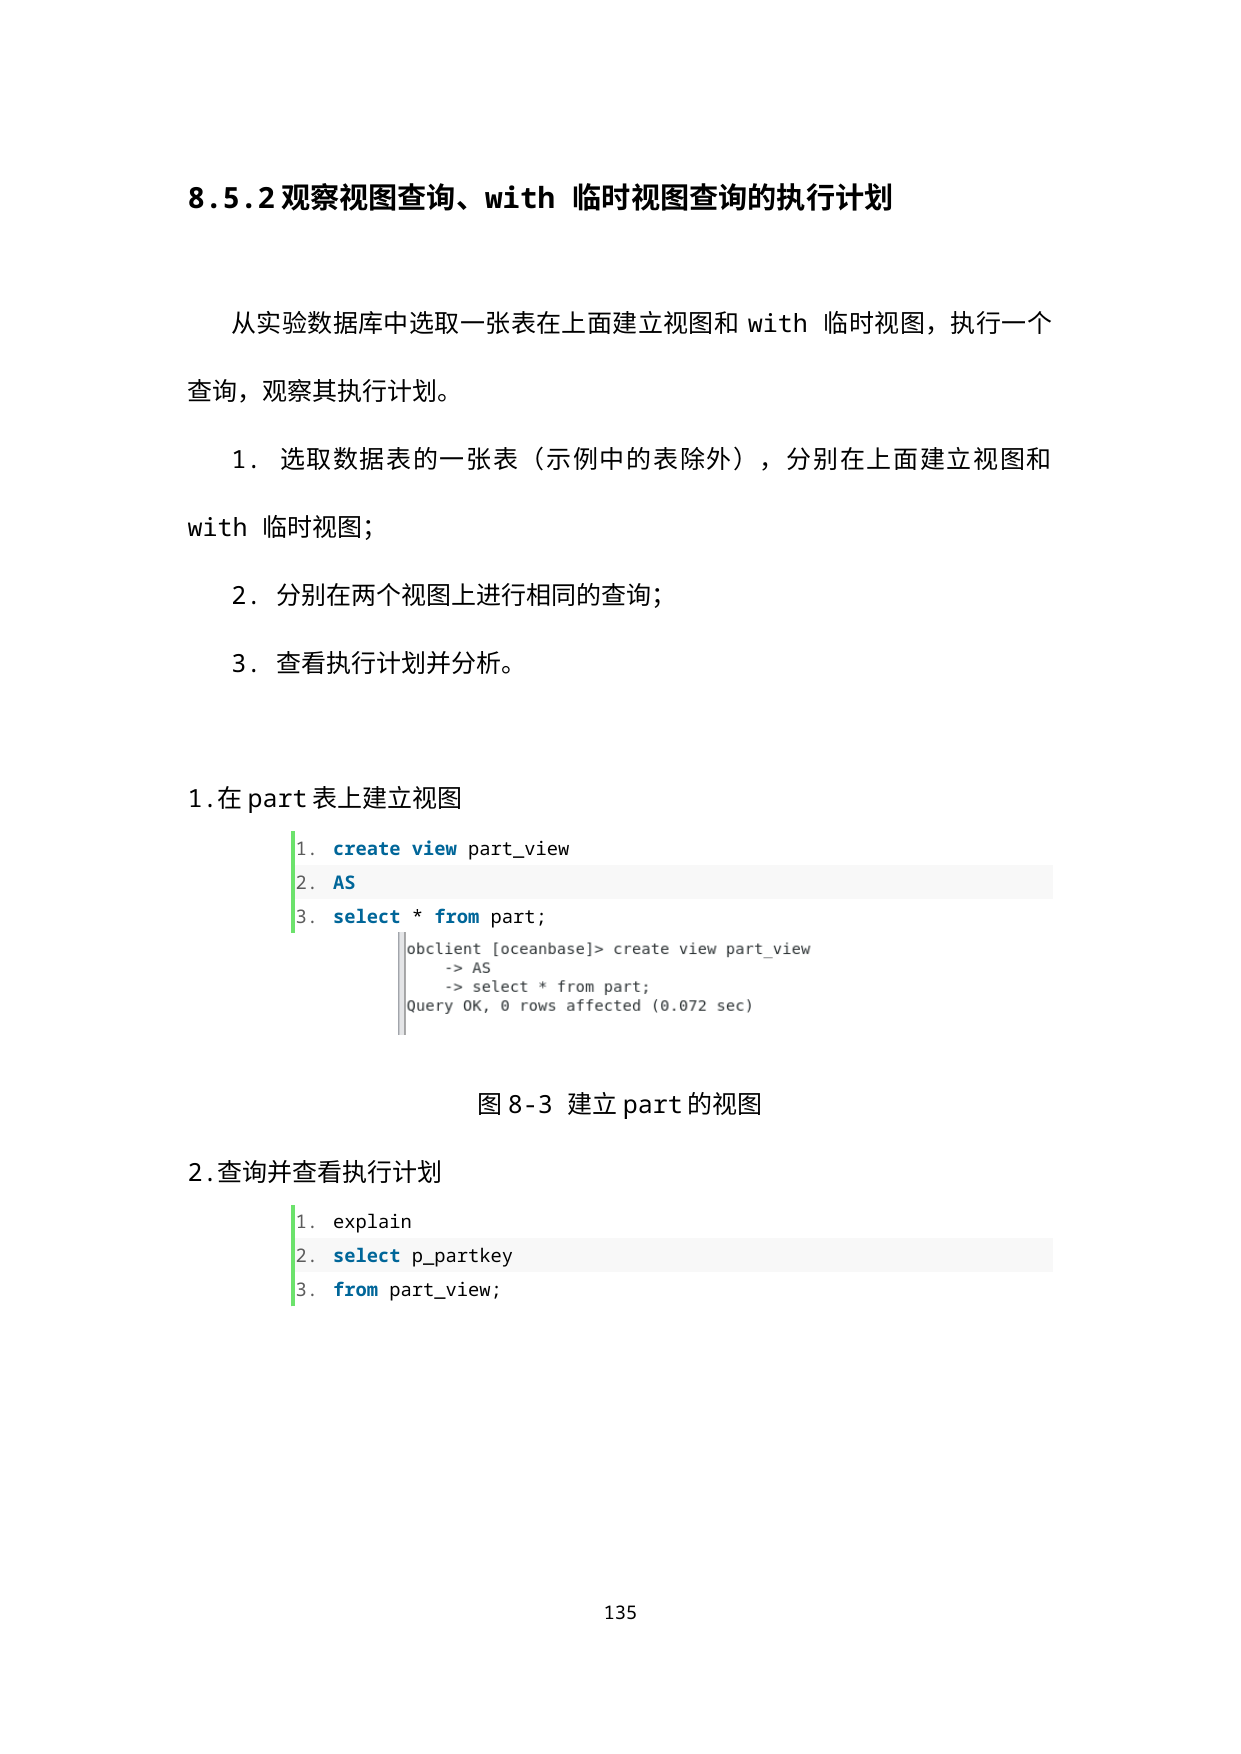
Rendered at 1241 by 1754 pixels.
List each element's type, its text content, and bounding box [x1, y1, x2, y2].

text 从实验数据库中选取⼀张表在上面建立视图和 with 临时视图，执行一个查询，观察其执行计划。 [187, 288, 1053, 423]
text 1.在part表上建立视图 [187, 763, 1053, 831]
picture [392, 932, 848, 1035]
list from part_view; [295, 1272, 1053, 1306]
text 1. 选取数据表的一张表（示例中的表除外），分别在上面建立视图和 with 临时视图； [187, 423, 1053, 559]
list explain [291, 1204, 1053, 1238]
list select p_partkey [295, 1238, 1053, 1272]
list create view part_view [295, 831, 1053, 865]
text 3. 查看执行计划并分析。 [187, 627, 1053, 695]
text 2. 分别在两个视图上进行相同的查询； [187, 559, 1053, 627]
text 图8-3 建立part的视图 [187, 1069, 1053, 1137]
list AS [295, 865, 1053, 899]
text 2.查询并查看执行计划 [187, 1137, 1053, 1204]
list select * from part; [295, 899, 1053, 933]
subtitle 8.5.2观察视图查询、with 临时视图查询的执行计划 [187, 162, 1053, 229]
